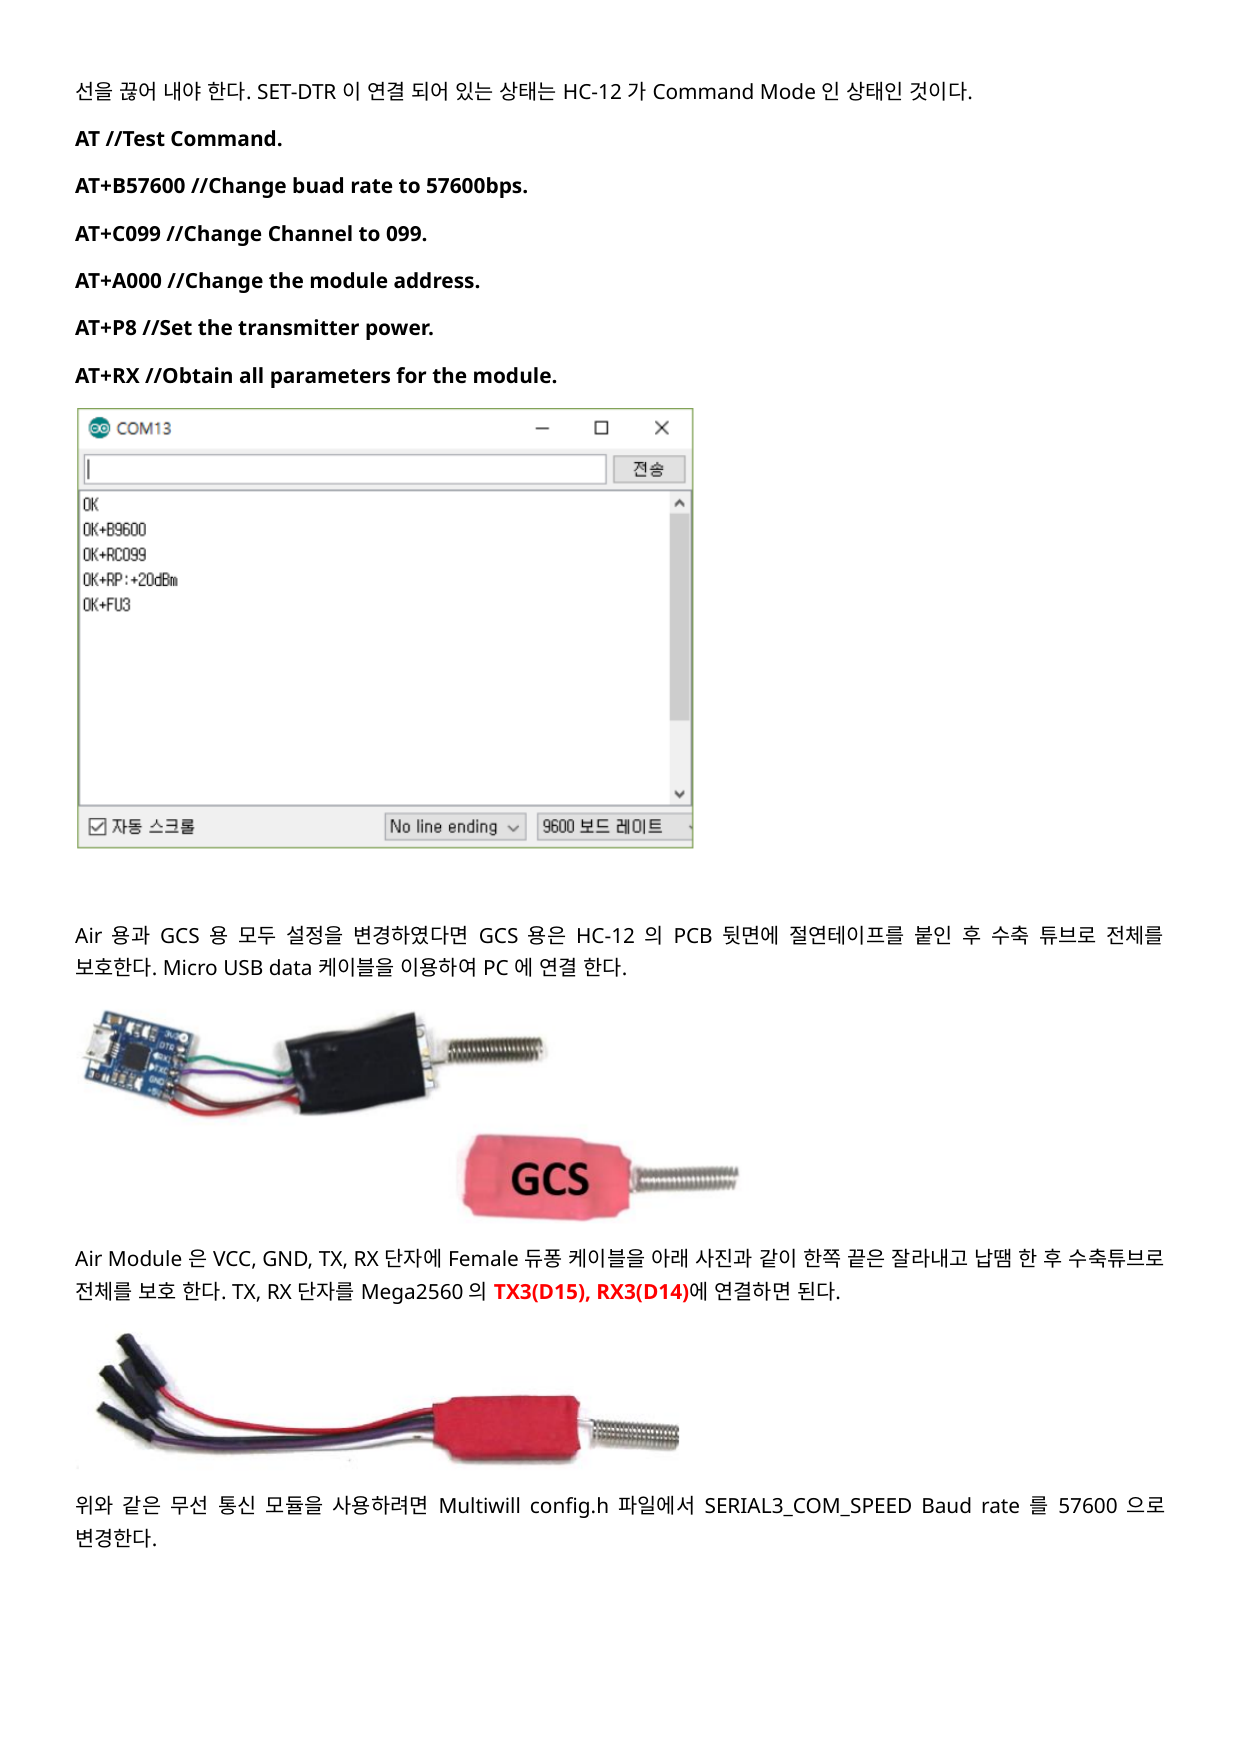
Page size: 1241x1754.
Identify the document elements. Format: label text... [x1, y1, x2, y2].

text AT+P8 //Set the transmitter power. [75, 313, 1165, 342]
text AT+A000 //Change the module address. [75, 266, 1165, 295]
text AT //Test Command. [75, 124, 1165, 153]
picture [75, 1324, 680, 1471]
picture [75, 1001, 750, 1224]
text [75, 75, 1165, 105]
text Air 용과 GCS 용 모두 설정을 변경하였다면 GCS 용은 HC-12 의 PCB 뒷면에 절연테이프를 붙인 후 수축 튜브로 전체를 보호한다. Micro USB data 케이블을 이용하여 PC 에 연결 한다. [75, 919, 1165, 982]
text Air Module 은 VCC, GND, TX, RX 단자에 Female 듀퐁 케이블을 아래 사진과 같이 한쪽 끝은 잘라내고 납땜 한 후 수축튜브로 전체를 보호 한다. TX, RX 단자를 Mega2560 의 TX3(D15), RX3(D14)에 연결하면 된다. [75, 1242, 1165, 1305]
text 위와 같은 무선 통신 모듈을 사용하려면 Multiwill config.h 파일에서 SERIAL3_COM_SPEED Baud rate 를 57600 으로 변경한다. [75, 1489, 1165, 1552]
text AT+C099 //Change Channel to 099. [75, 219, 1165, 247]
text AT+RX //Obtain all parameters for the module. [75, 361, 1165, 389]
text AT+B57600 //Change buad rate to 57600bps. [75, 172, 1165, 200]
picture [75, 408, 698, 853]
